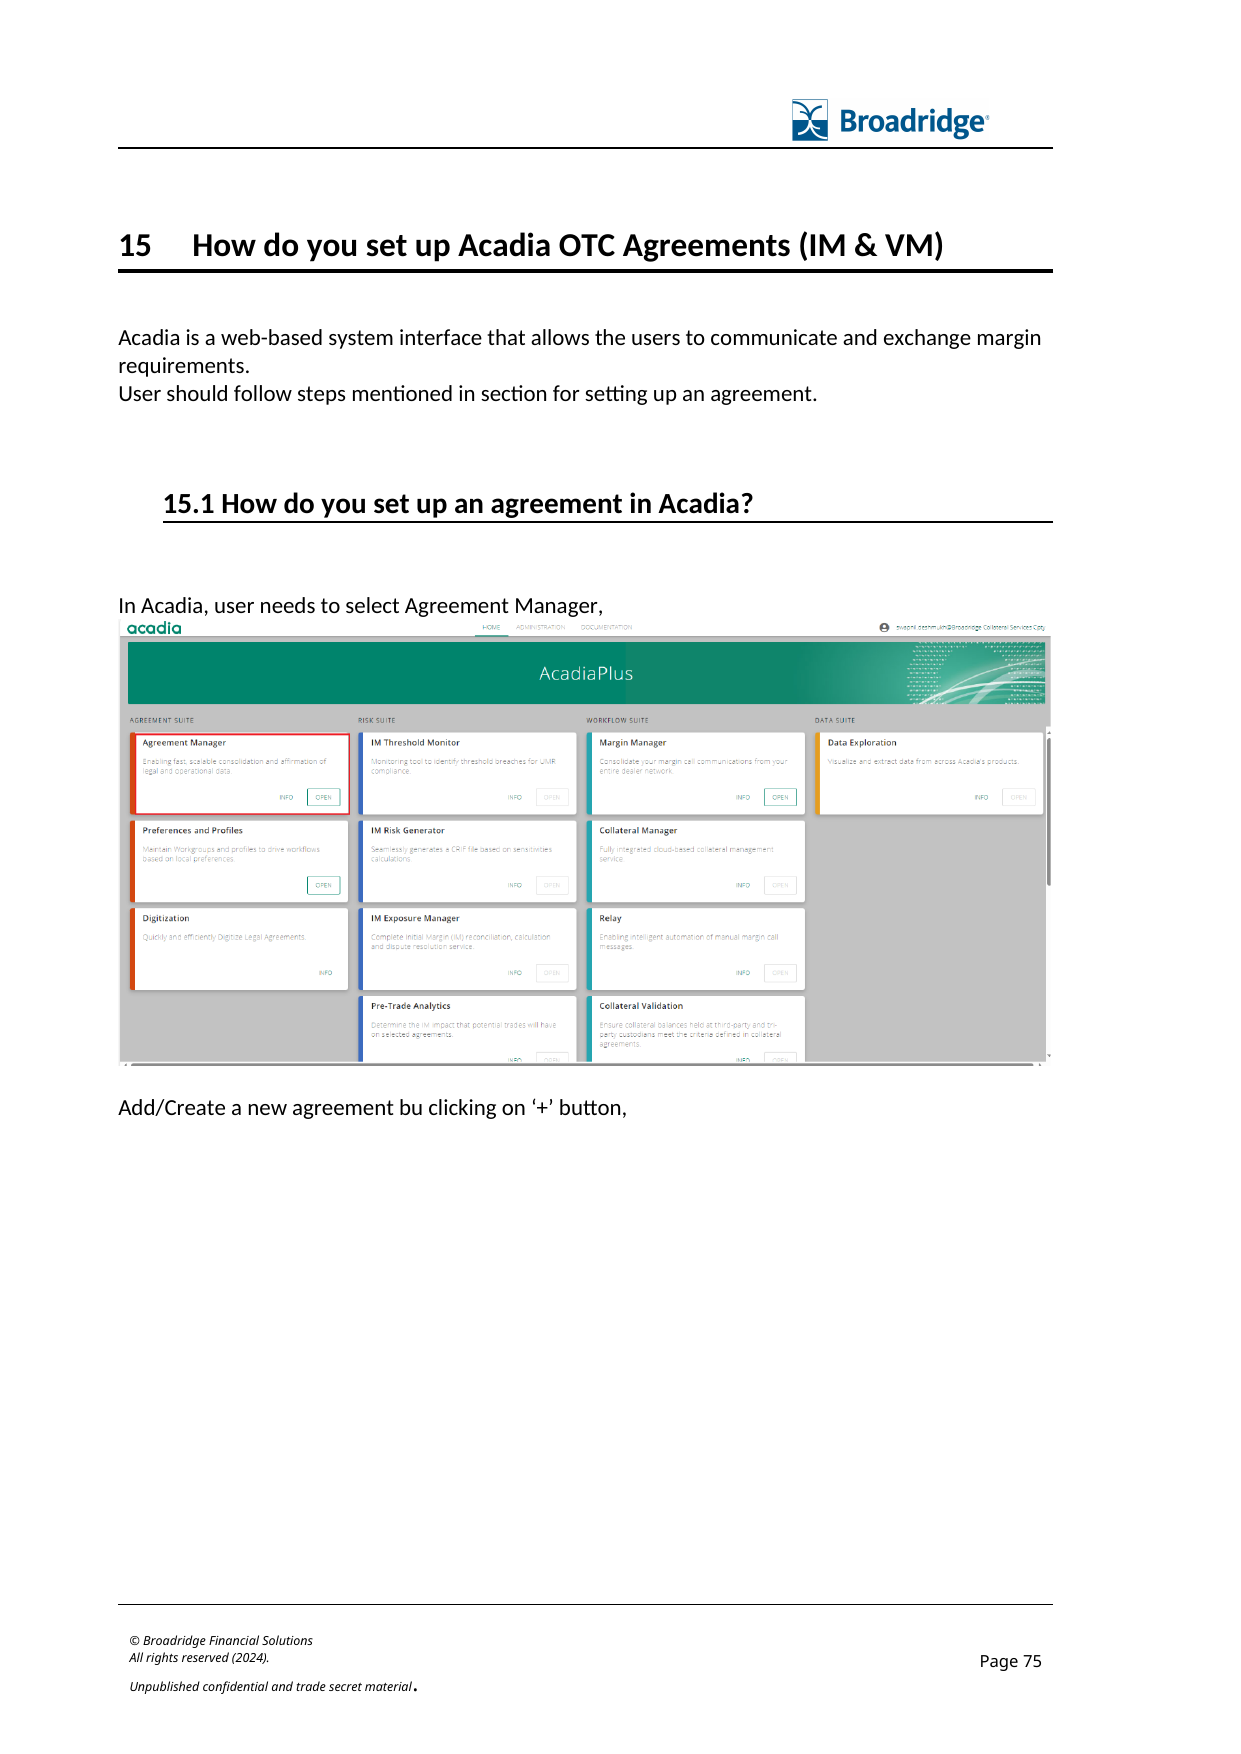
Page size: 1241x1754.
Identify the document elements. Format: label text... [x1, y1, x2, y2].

text Acadia is a web-based system interface that allows the users to communicate and exchange margin requirements. [118, 323, 1053, 379]
subtitle 15.1 How do you set up an agreement in Acadia? [162, 486, 1053, 523]
picture [118, 619, 1051, 1066]
text Add/Create a new agreement bu clicking on ‘+’ button, [118, 1093, 1053, 1121]
subtitle How do you set up Acadia OTC Agreements (IM & VM) [118, 224, 1053, 269]
text In Acadia, user needs to select Agreement Manager, [118, 591, 1053, 619]
picture [792, 98, 990, 142]
text User should follow steps mentioned in section for setting up an agreement. [118, 379, 1053, 408]
